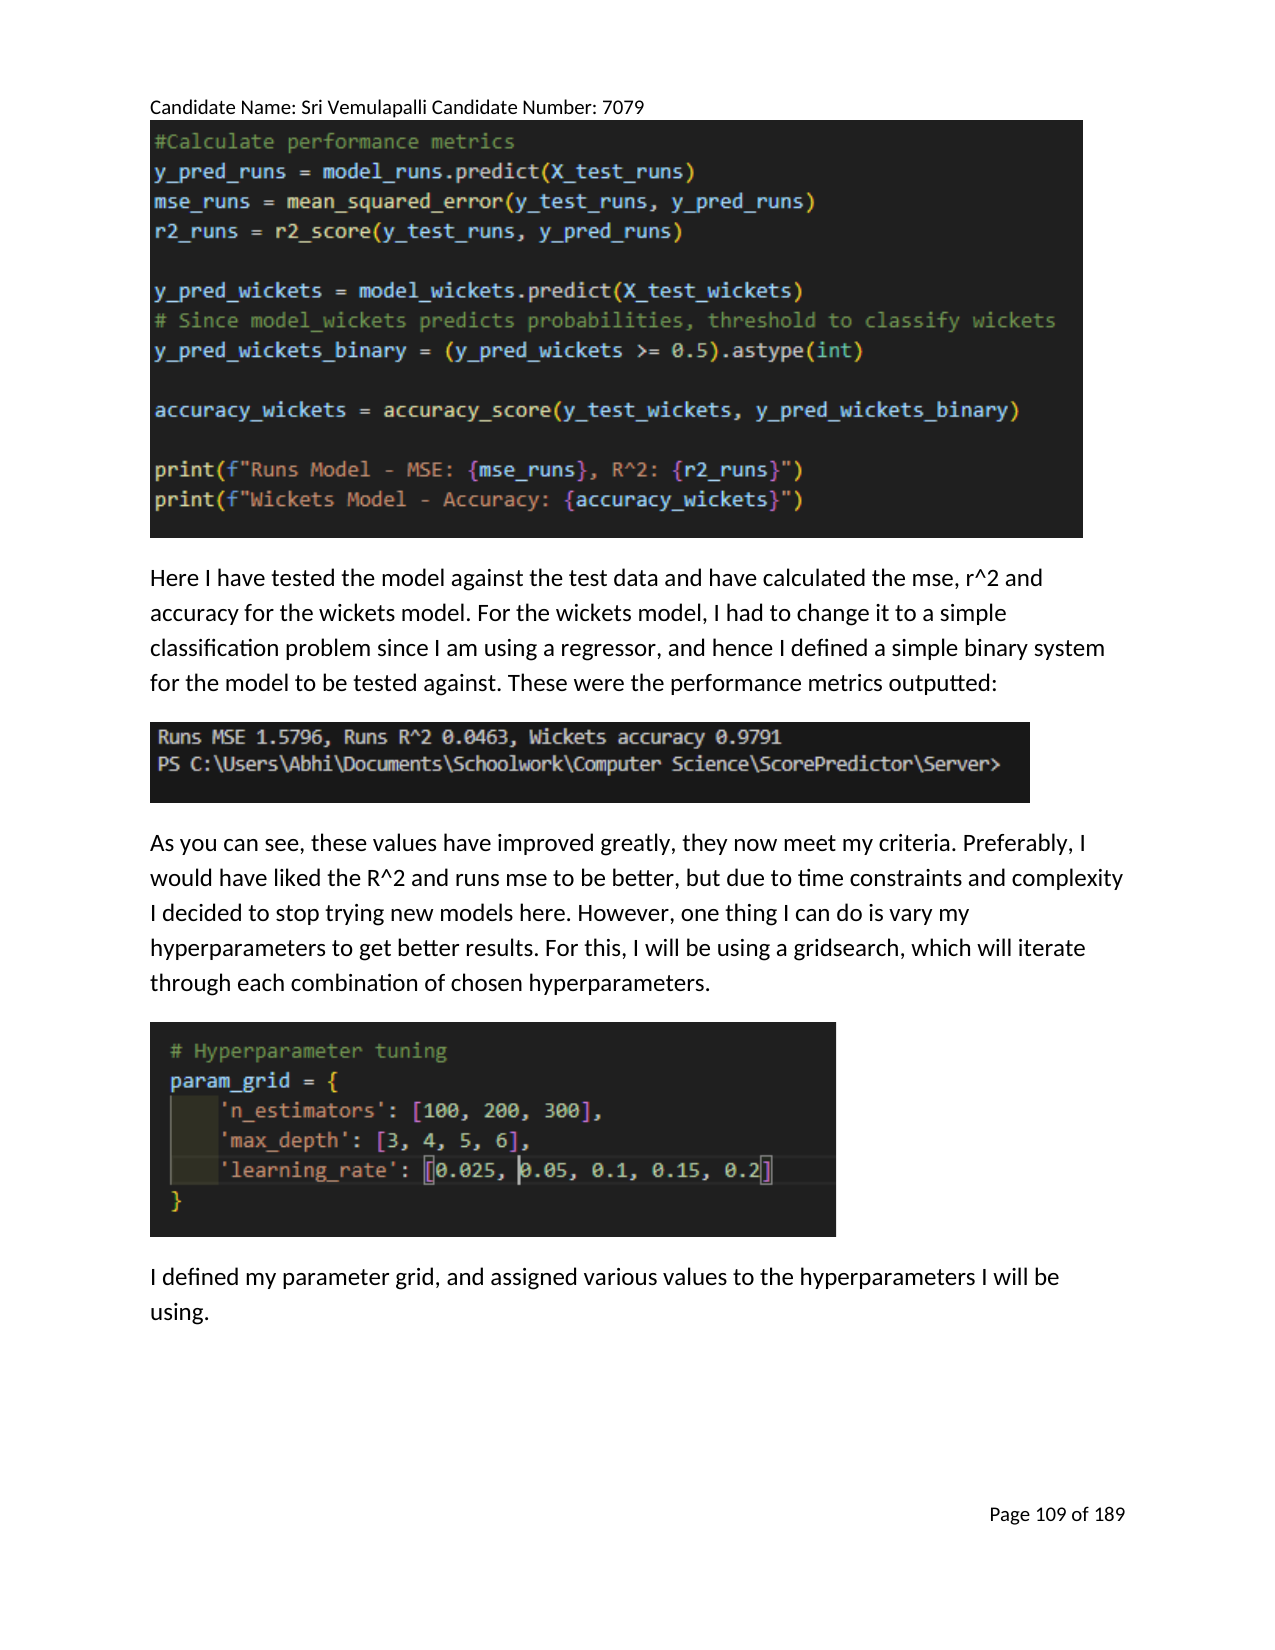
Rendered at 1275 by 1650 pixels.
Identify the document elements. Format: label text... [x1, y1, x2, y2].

text Here I have tested the model against the test data and have calculated the mse, r^2 and accuracy for the wickets model. For the wickets model, I had to change it to a simple classification problem since I am using a regressor, and hence I defined a simple binary system for the model to be tested against. These were the performance metrics outputted: [150, 562, 1125, 697]
picture [150, 120, 1083, 538]
picture [150, 1022, 837, 1237]
text As you can see, these values have improved greatly, they now meet my criteria. Preferably, I would have liked the R^2 and runs mse to be better, but due to time constraints and complexity I decided to stop trying new models here. However, one thing I can do is vary my hyperparameters to get better results. For this, I will be using a gridsearch, which will iterate through each combination of chosen hyperparameters. [150, 827, 1125, 997]
picture [150, 722, 1030, 803]
text I defined my parameter grid, and assigned various values to the hyperparameters I will be using. [150, 1261, 1125, 1327]
